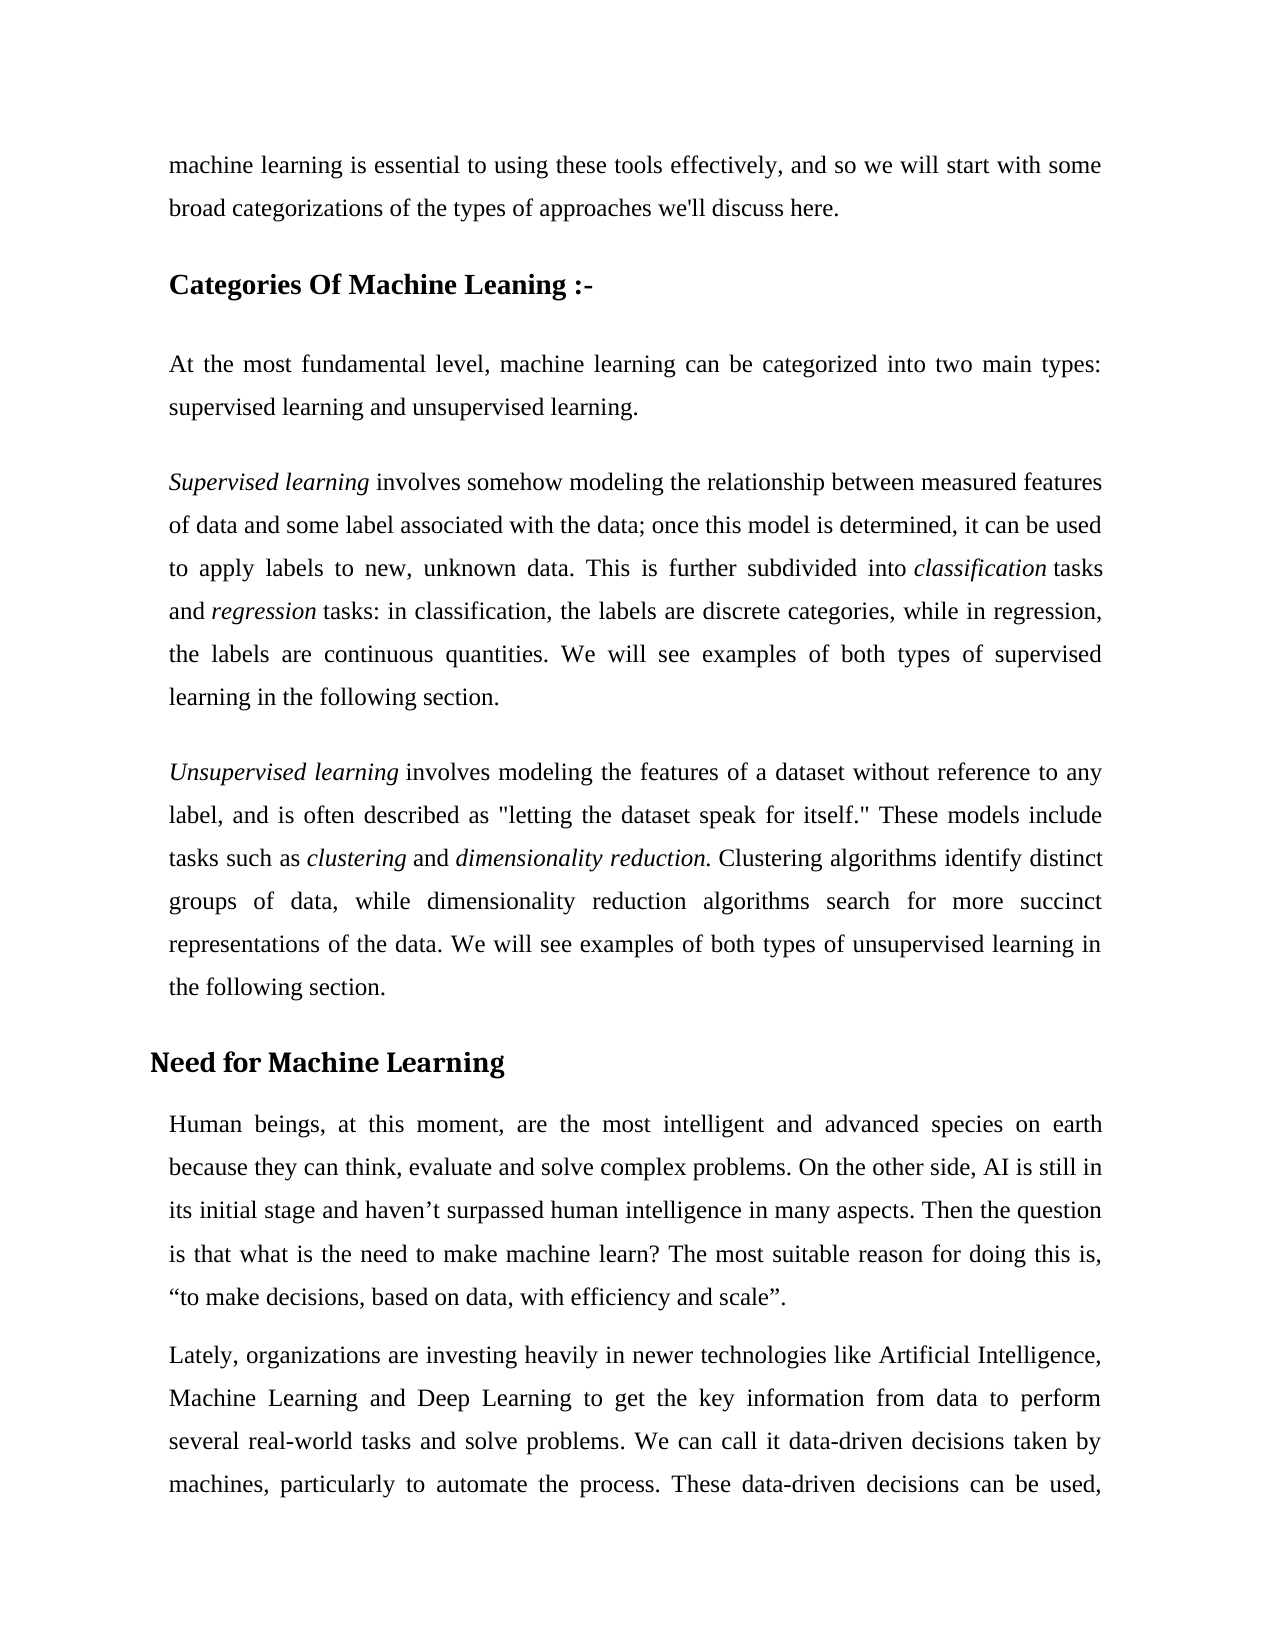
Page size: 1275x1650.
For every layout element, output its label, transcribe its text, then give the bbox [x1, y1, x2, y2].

text Categories Of Machine Leaning :- [169, 267, 1103, 301]
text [169, 150, 1103, 222]
text At the most fundamental level, machine learning can be categorized into two main types: supervised learning and unsupervised learning. [169, 349, 1103, 421]
text Unsupervised learning involves modeling the features of a dataset without reference to any label, and is often described as "letting the dataset speak for itself." These models include tasks such as clustering and dimensionality reduction. Clustering algorithms identify distinct groups of data, while dimensionality reduction algorithms search for more succinct representations of the data. We will see examples of both types of unsupervised learning in the following section. [169, 757, 1103, 1001]
text Supervised learning involves somehow modeling the relationship between measured features of data and some label associated with the data; once this model is determined, it can be used to apply labels to new, unknown data. This is further subdivided into classification tasks and regression tasks: in classification, the labels are discrete categories, while in regression, the labels are continuous quantities. We will see examples of both types of supervised learning in the following section. [169, 467, 1103, 711]
subtitle Need for Machine Learning [150, 1047, 1125, 1080]
text Human beings, at this moment, are the most intelligent and advanced species on earth because they can think, evaluate and solve complex problems. On the other side, AI is still in its initial stage and haven’t surpassed human intelligence in many aspects. Then the question is that what is the need to make machine learn? The most suitable reason for doing this is, “to make decisions, based on data, with efficiency and scale”. [169, 1109, 1103, 1311]
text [169, 1340, 1103, 1498]
